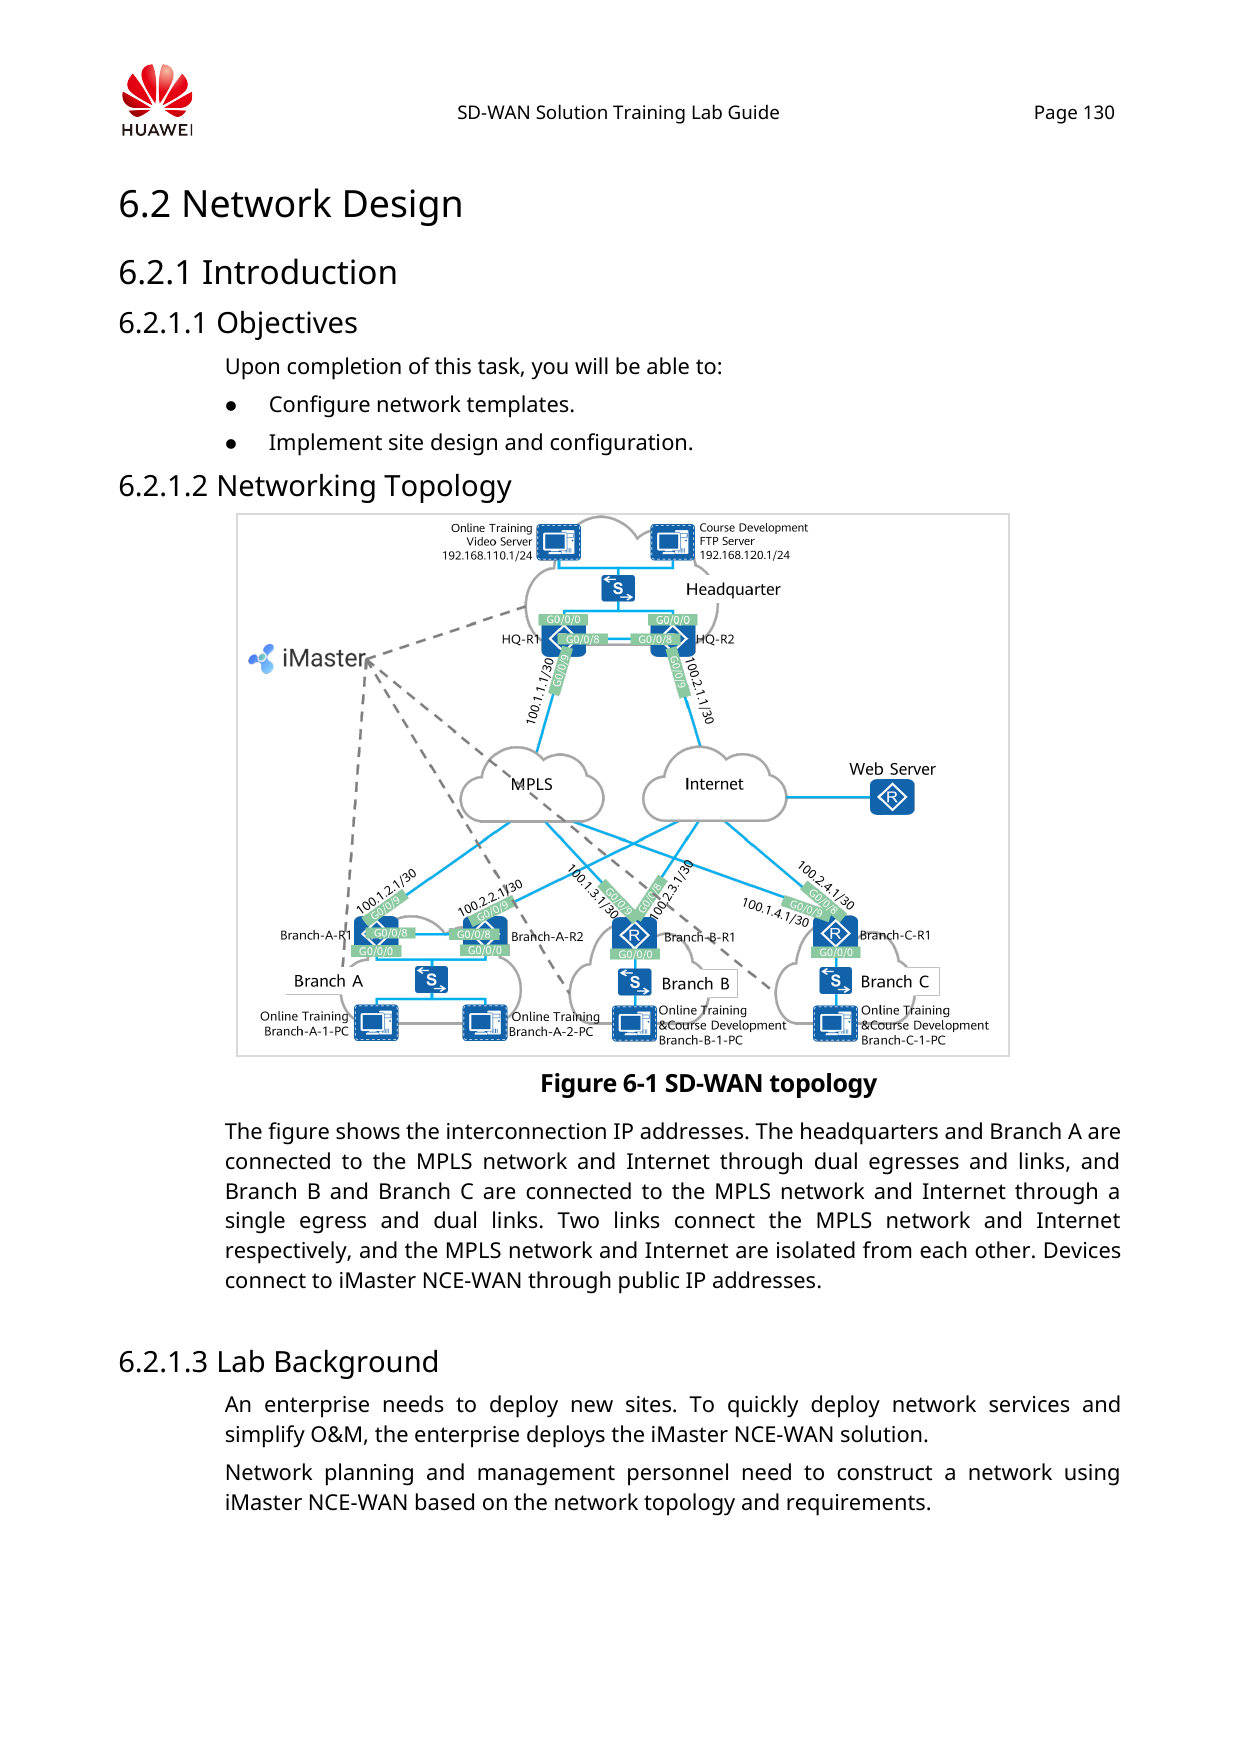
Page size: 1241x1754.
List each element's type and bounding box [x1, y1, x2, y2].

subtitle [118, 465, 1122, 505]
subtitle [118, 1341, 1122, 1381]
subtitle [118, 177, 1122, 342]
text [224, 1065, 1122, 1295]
picture [122, 64, 193, 136]
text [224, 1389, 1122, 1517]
picture [238, 515, 1008, 1055]
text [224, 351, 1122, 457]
